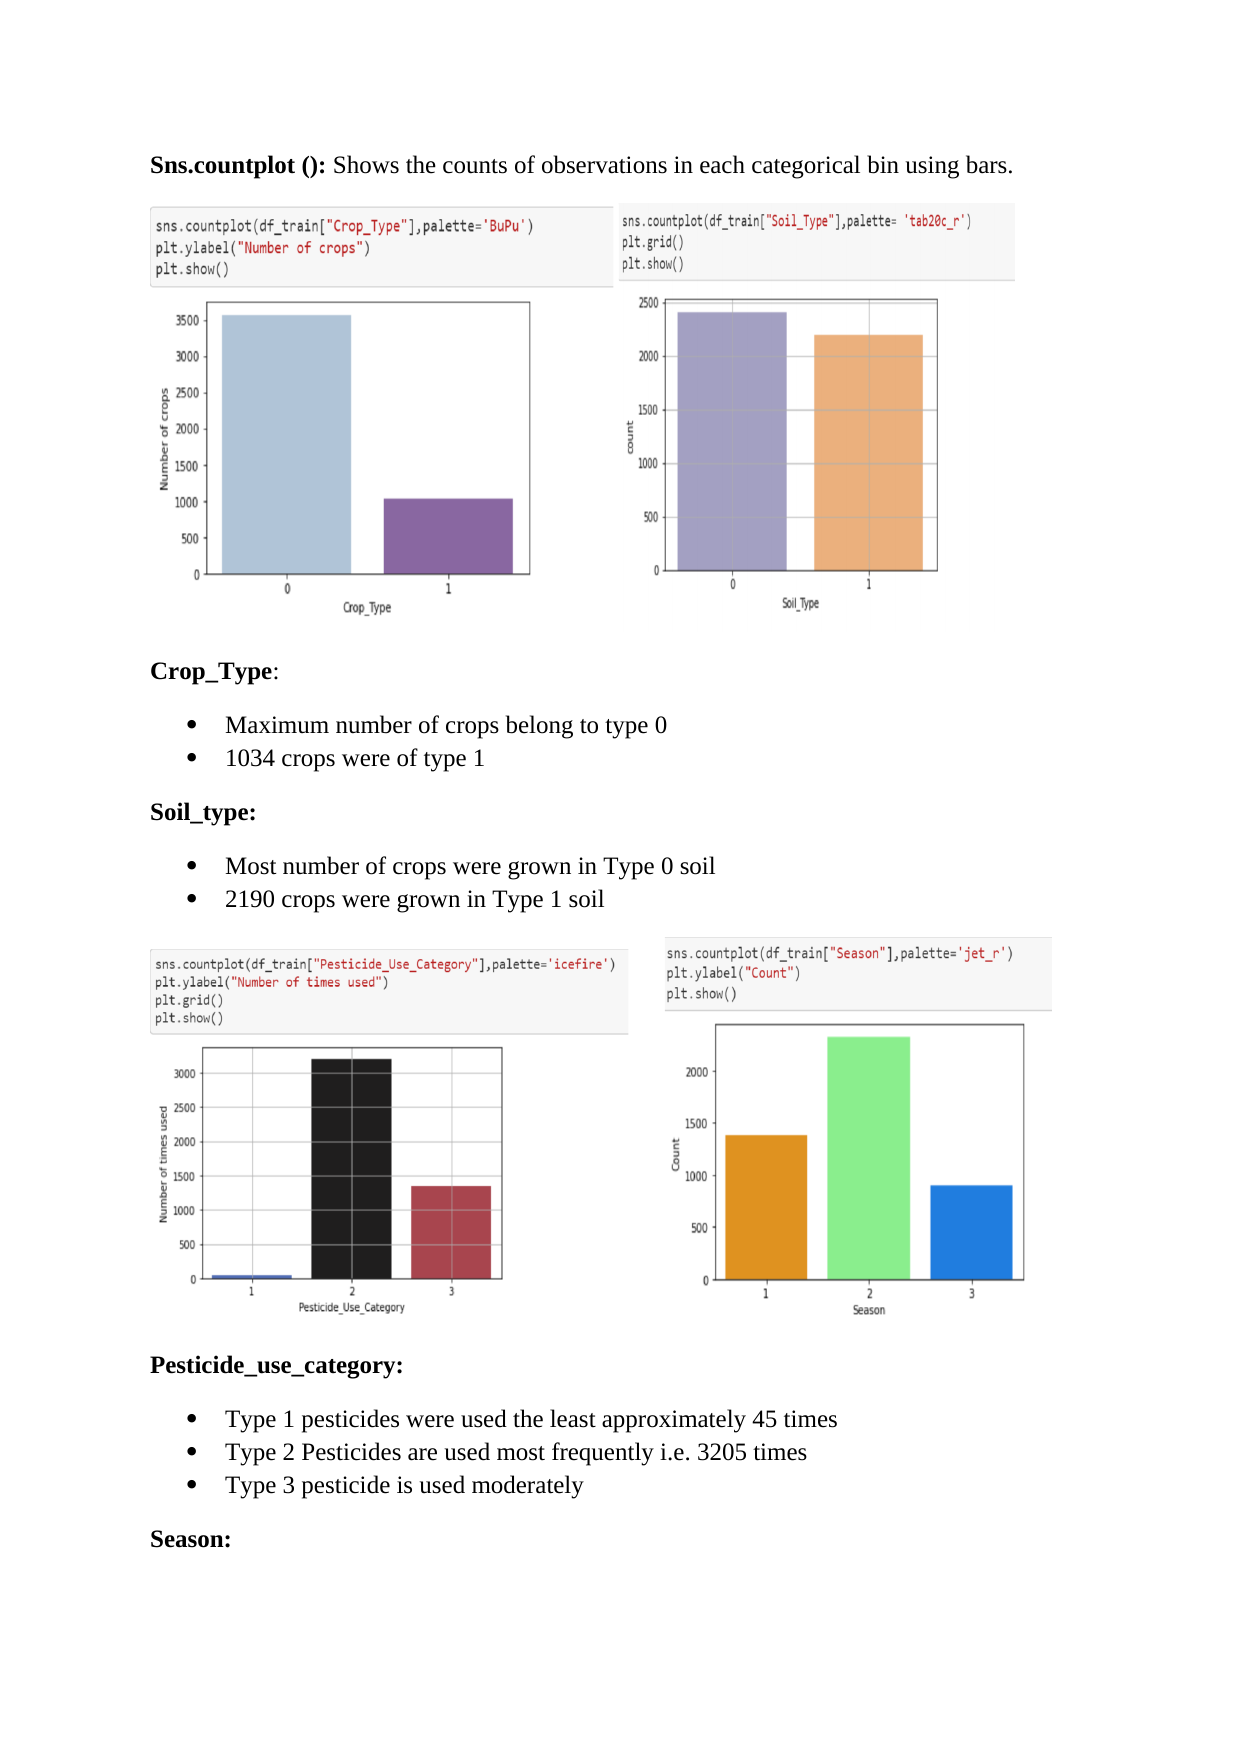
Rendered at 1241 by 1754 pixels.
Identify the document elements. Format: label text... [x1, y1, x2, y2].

picture [150, 949, 629, 1326]
list Most number of crops were grown in Type 0 soil [187, 851, 1090, 880]
list Type 3 pesticide is used moderately [187, 1470, 1090, 1499]
text Crop_Type: [150, 656, 1090, 685]
picture [664, 937, 1052, 1326]
text Pesticide_use_category: [150, 1350, 1090, 1379]
list Type 1 pesticides were used the least approximately 45 times [187, 1404, 1090, 1433]
picture [150, 203, 614, 632]
picture [618, 203, 1015, 632]
text Soil_type: [150, 797, 1090, 826]
list 1034 crops were of type 1 [187, 743, 1090, 772]
text Season: [150, 1524, 1090, 1553]
list Type 2 Pesticides are used most frequently i.e. 3205 times [187, 1437, 1090, 1466]
list 2190 crops were grown in Type 1 soil [187, 884, 1090, 913]
text Sns.countplot (): Shows the counts of observations in each categorical bin using bars. [150, 150, 1090, 179]
list Maximum number of crops belong to type 0 [187, 710, 1090, 739]
